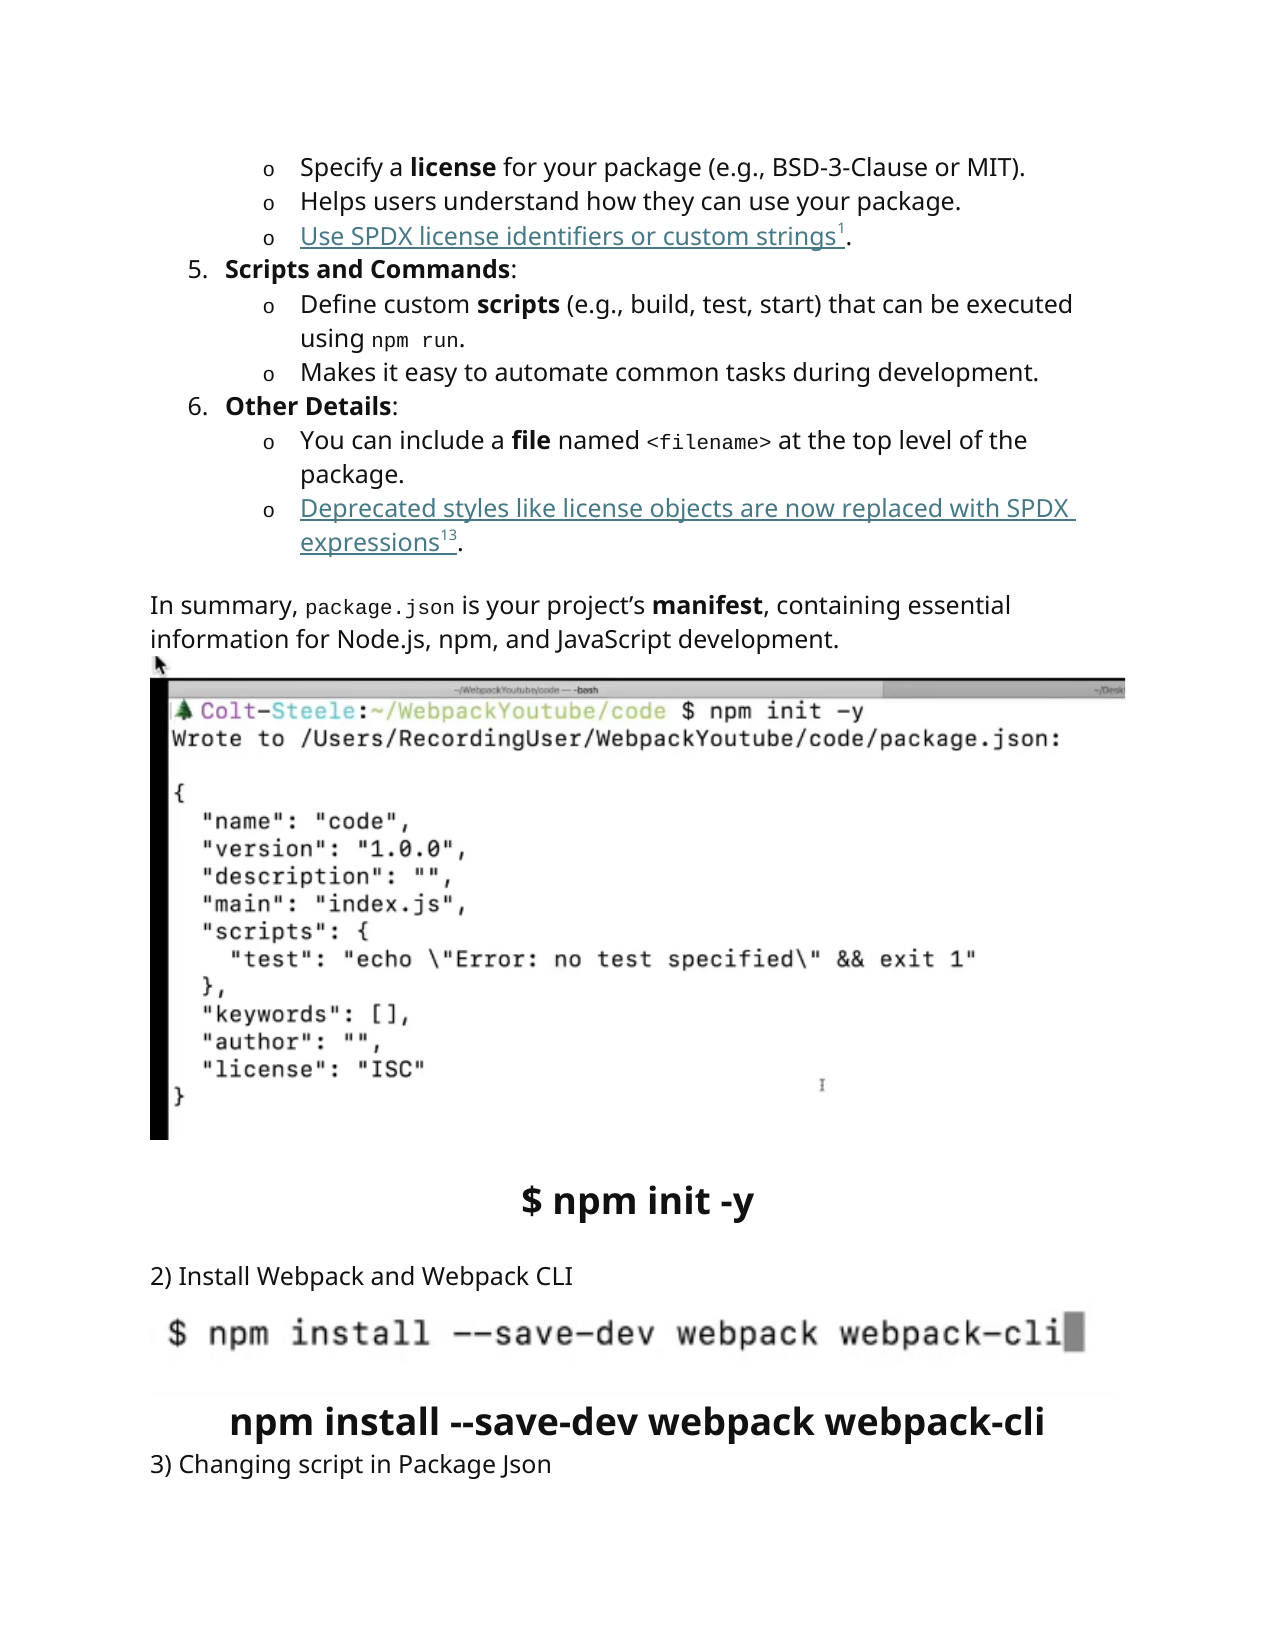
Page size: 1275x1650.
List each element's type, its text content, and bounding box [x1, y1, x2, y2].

text In summary, package.json is your project’s manifest, containing essential information for Node.js, npm, and JavaScript development. [150, 588, 1125, 656]
list Use SPDX license identifiers or custom strings1. [262, 218, 1125, 252]
text npm install --save-dev webpack webpack-cli [150, 1395, 1125, 1446]
text $ npm init -y [150, 1174, 1125, 1225]
list Makes it easy to automate common tasks during development. [262, 354, 1125, 388]
list You can include a file named <filename> at the top level of the package. [262, 422, 1125, 491]
list Helps users understand how they can use your package. [262, 184, 1125, 218]
picture [150, 656, 1125, 1140]
list Other Details: [187, 388, 1125, 422]
list Define custom scripts (e.g., build, test, start) that can be executed using npm run. [262, 286, 1125, 354]
text 2) Install Webpack and Webpack CLI [150, 1259, 1125, 1293]
list Scripts and Commands: [187, 252, 1125, 286]
list Specify a license for your package (e.g., BSD-3-Clause or MIT). [262, 150, 1125, 184]
list Deprecated styles like license objects are now replaced with SPDX expressions13. [262, 491, 1125, 559]
picture [150, 1293, 1117, 1396]
text 3) Changing script in Package Json [150, 1446, 1125, 1480]
